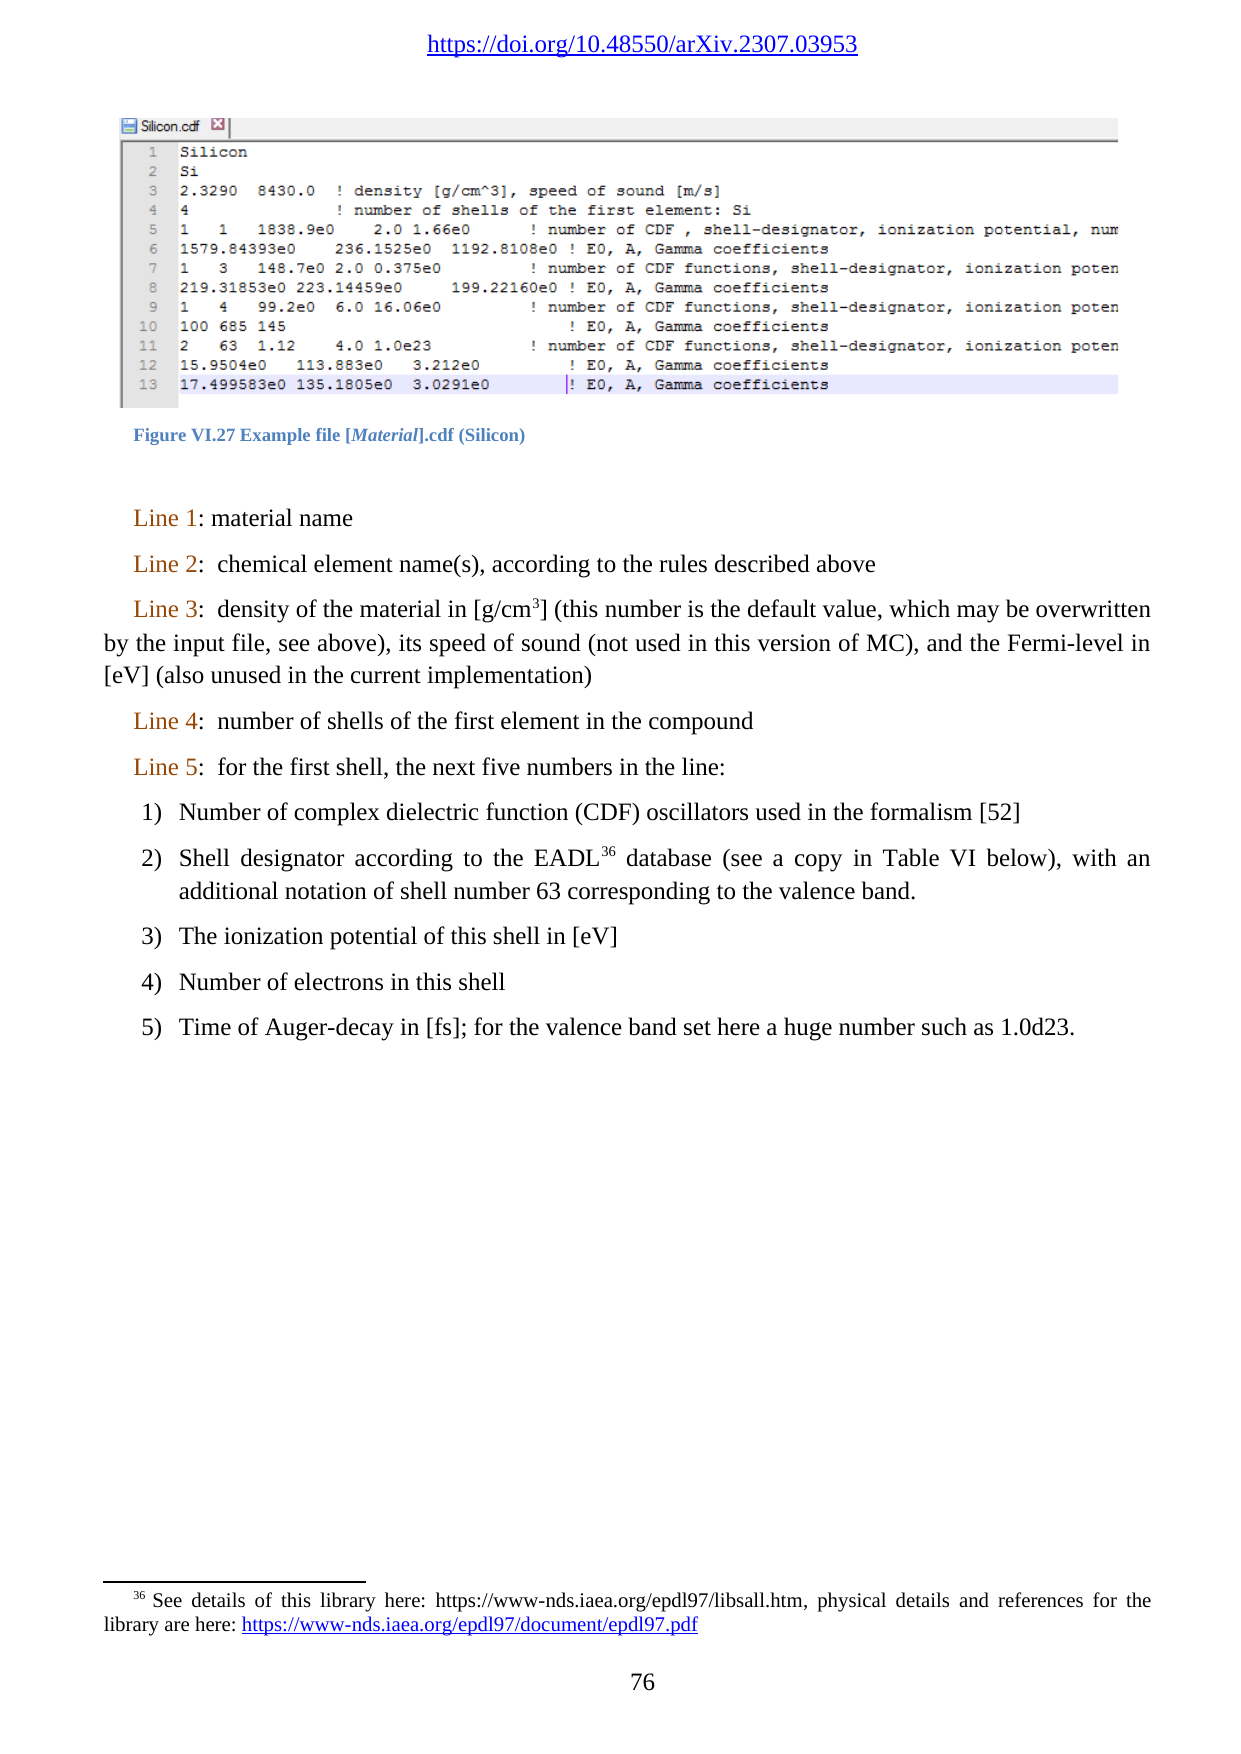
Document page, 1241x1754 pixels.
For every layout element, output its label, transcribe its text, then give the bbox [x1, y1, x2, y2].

list The ionization potential of this shell in [eV] [141, 921, 1152, 950]
text Line 1: material name [103, 503, 1152, 532]
picture [118, 118, 1119, 408]
text Line 4: number of shells of the first element in the compound [103, 706, 1152, 735]
list Number of complex dielectric function (CDF) oscillators used in the formalism [52] [141, 797, 1152, 826]
list Time of Auger-decay in [fs]; for the valence band set here a huge number such as 1.0d23. [141, 1012, 1152, 1041]
text Line 5: for the first shell, the next five numbers in the line: [103, 752, 1152, 780]
list Shell designator according to the EADL database (see a copy in Table VI below), with an additional notation of shell number 63 corresponding to the valence band. [141, 843, 1152, 904]
list Number of electrons in this shell [141, 967, 1152, 996]
text Line 3: density of the material in [g/cm3] (this number is the default value, which may be overwritten by the input file, see above), its speed of sound (not used in this version of MC), and the Fermi-level in [eV] (also unused in the current implementation) [103, 594, 1152, 689]
text Line 2: chemical element name(s), according to the rules described above [103, 549, 1152, 578]
